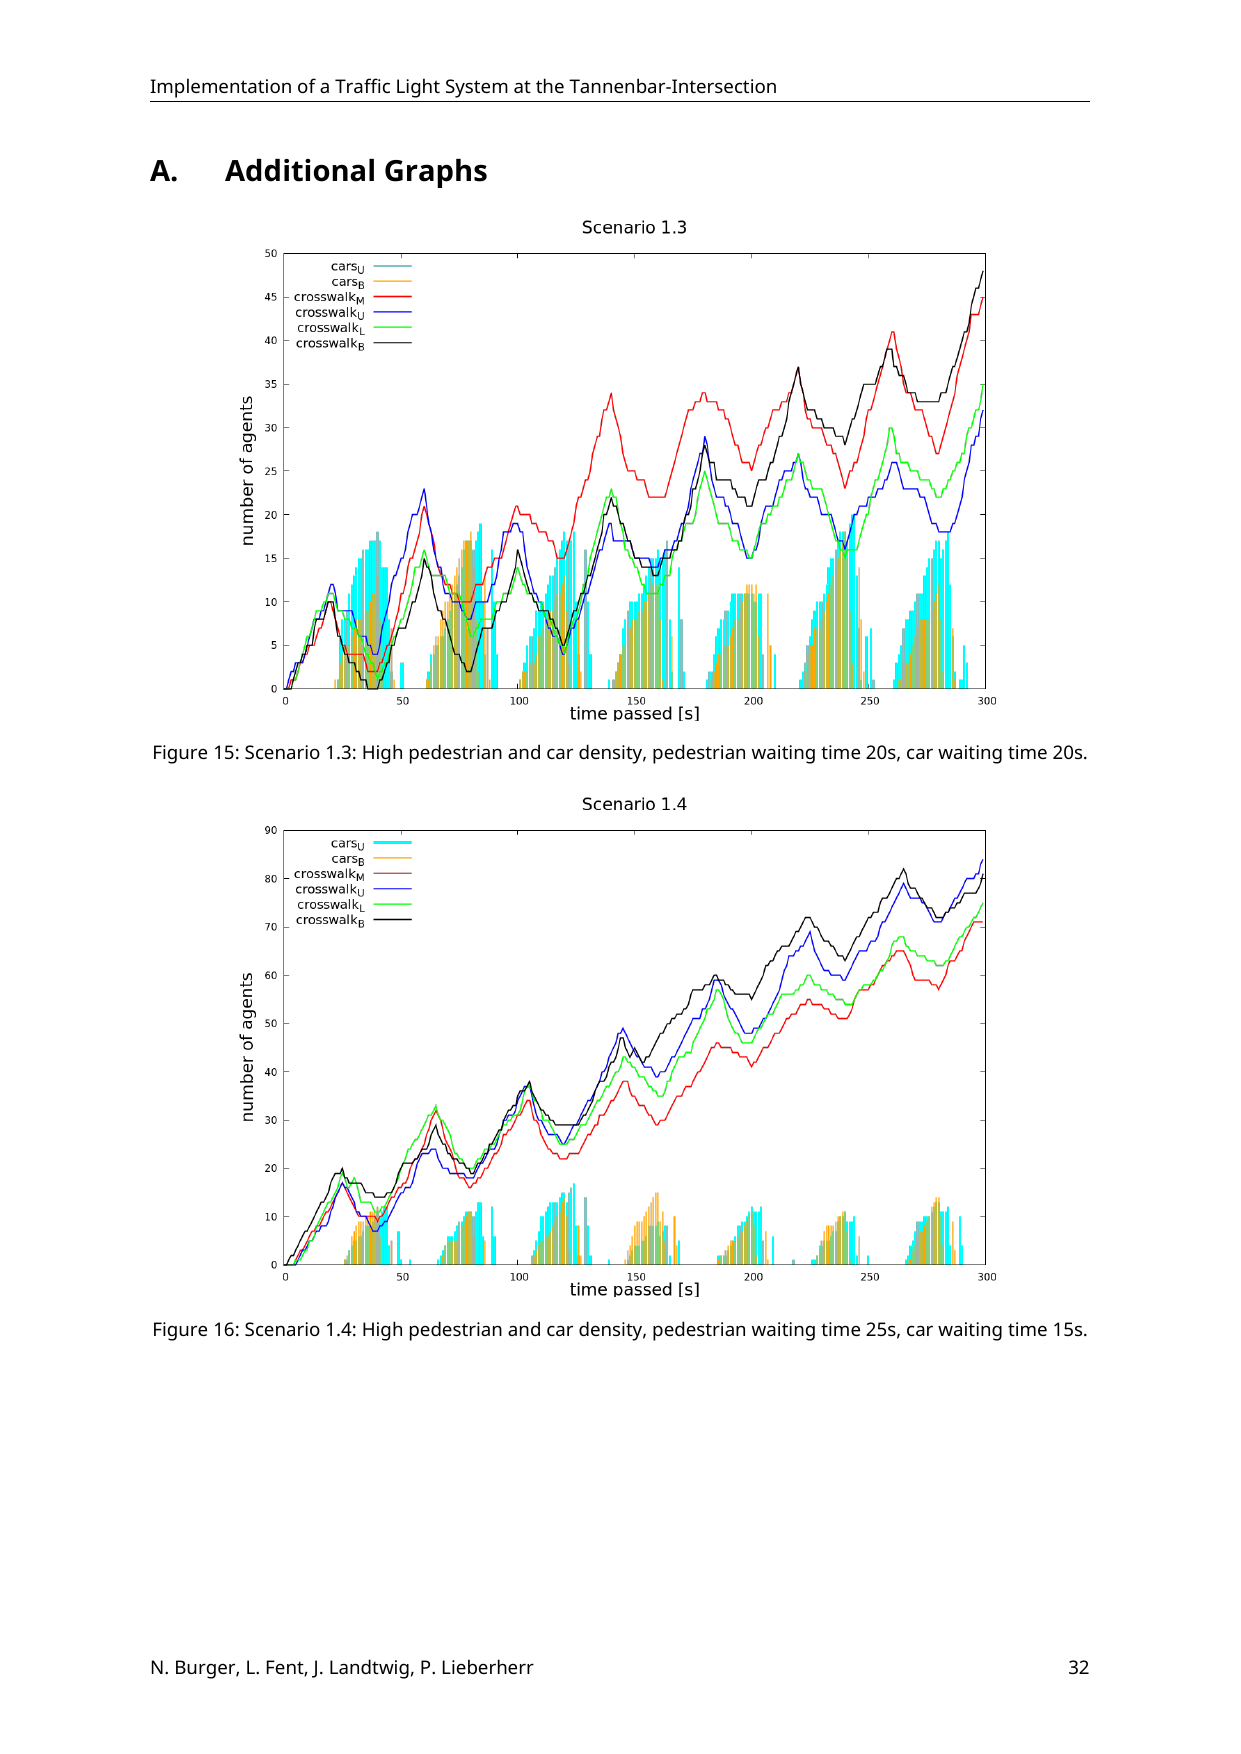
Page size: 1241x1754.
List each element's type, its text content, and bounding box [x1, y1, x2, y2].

text A. Additional Graphs [150, 150, 1090, 190]
text Figure 16: Scenario 1.4: High pedestrian and car density, pedestrian waiting time 25s, car waiting time 15s. [150, 1316, 1090, 1341]
text Figure 15: Scenario 1.3: High pedestrian and car density, pedestrian waiting time 20s, car waiting time 20s. [150, 739, 1090, 764]
picture [236, 208, 1004, 721]
picture [236, 785, 1004, 1297]
